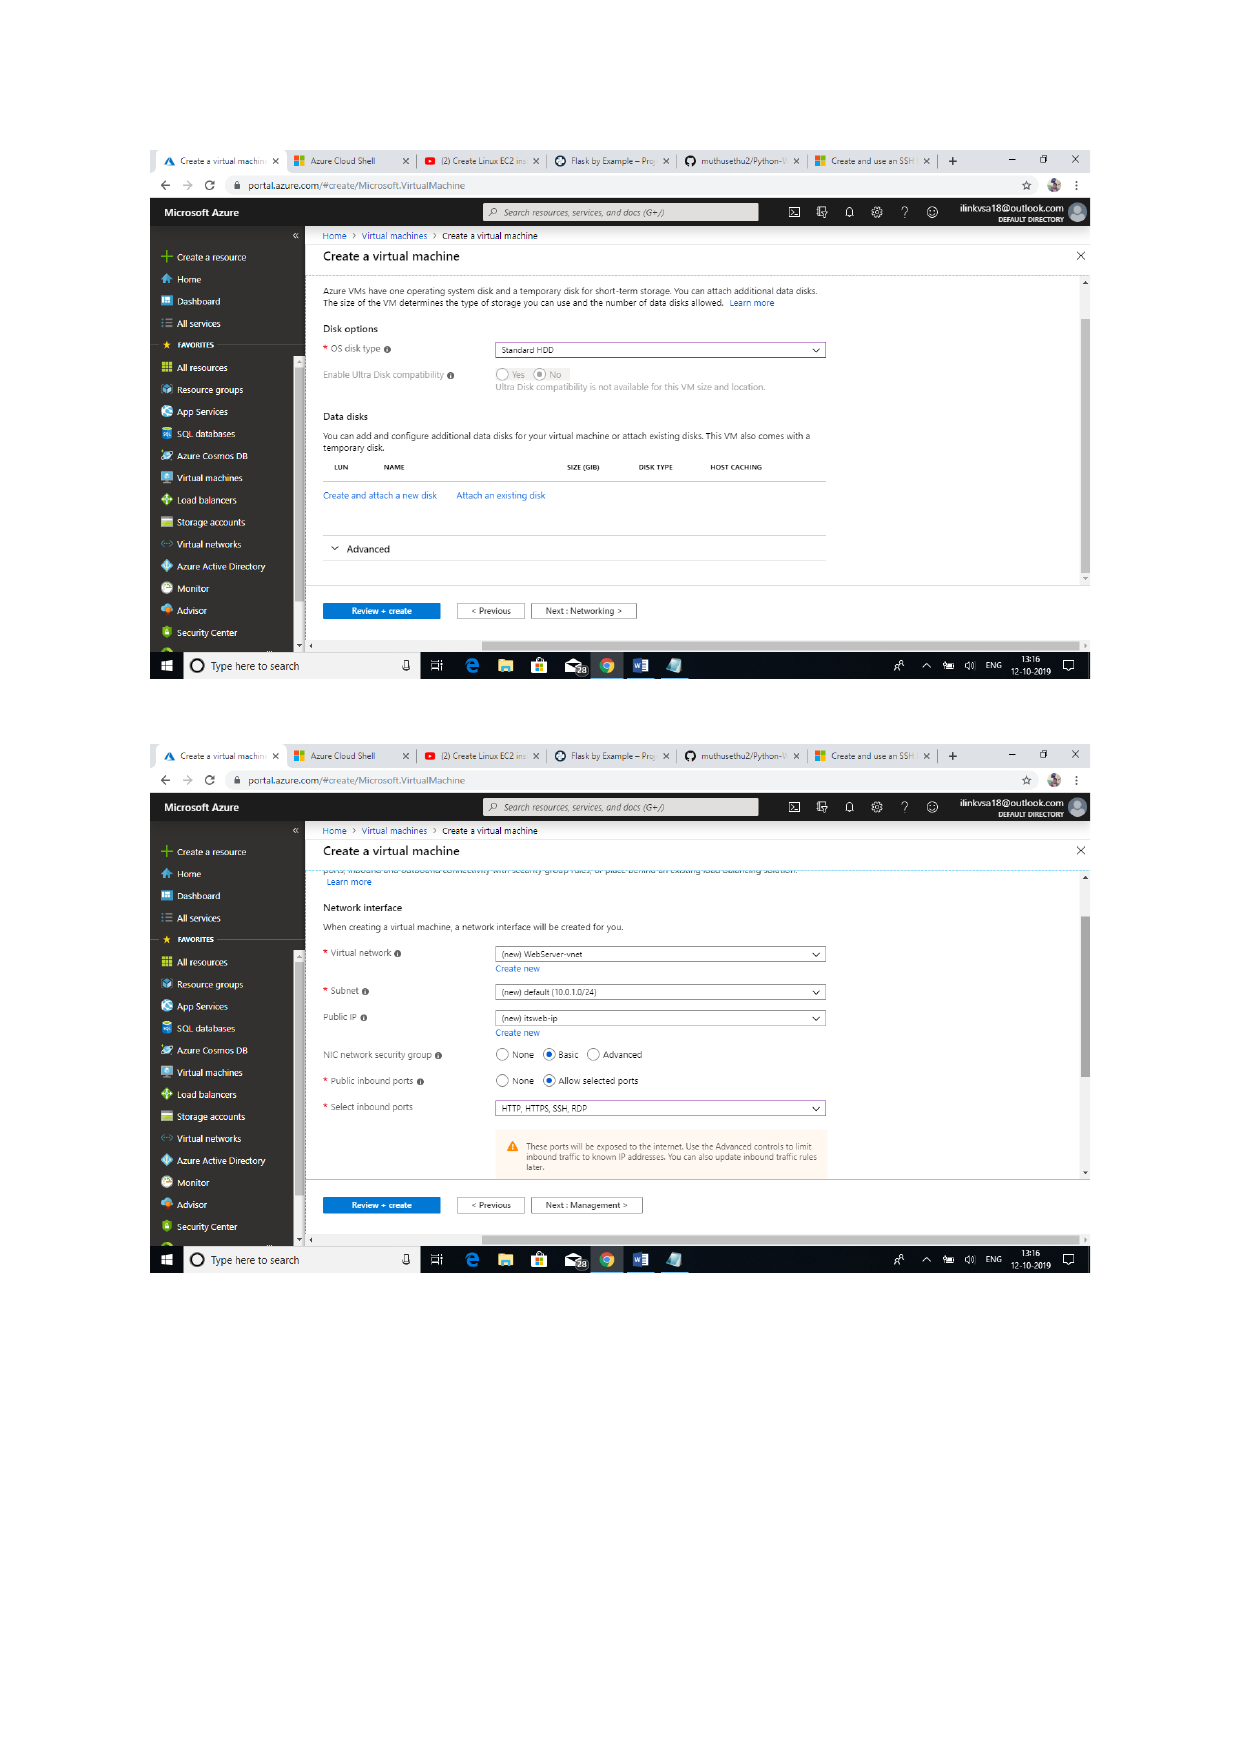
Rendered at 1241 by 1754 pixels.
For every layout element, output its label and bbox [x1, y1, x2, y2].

picture [150, 150, 1091, 679]
picture [150, 744, 1091, 1273]
